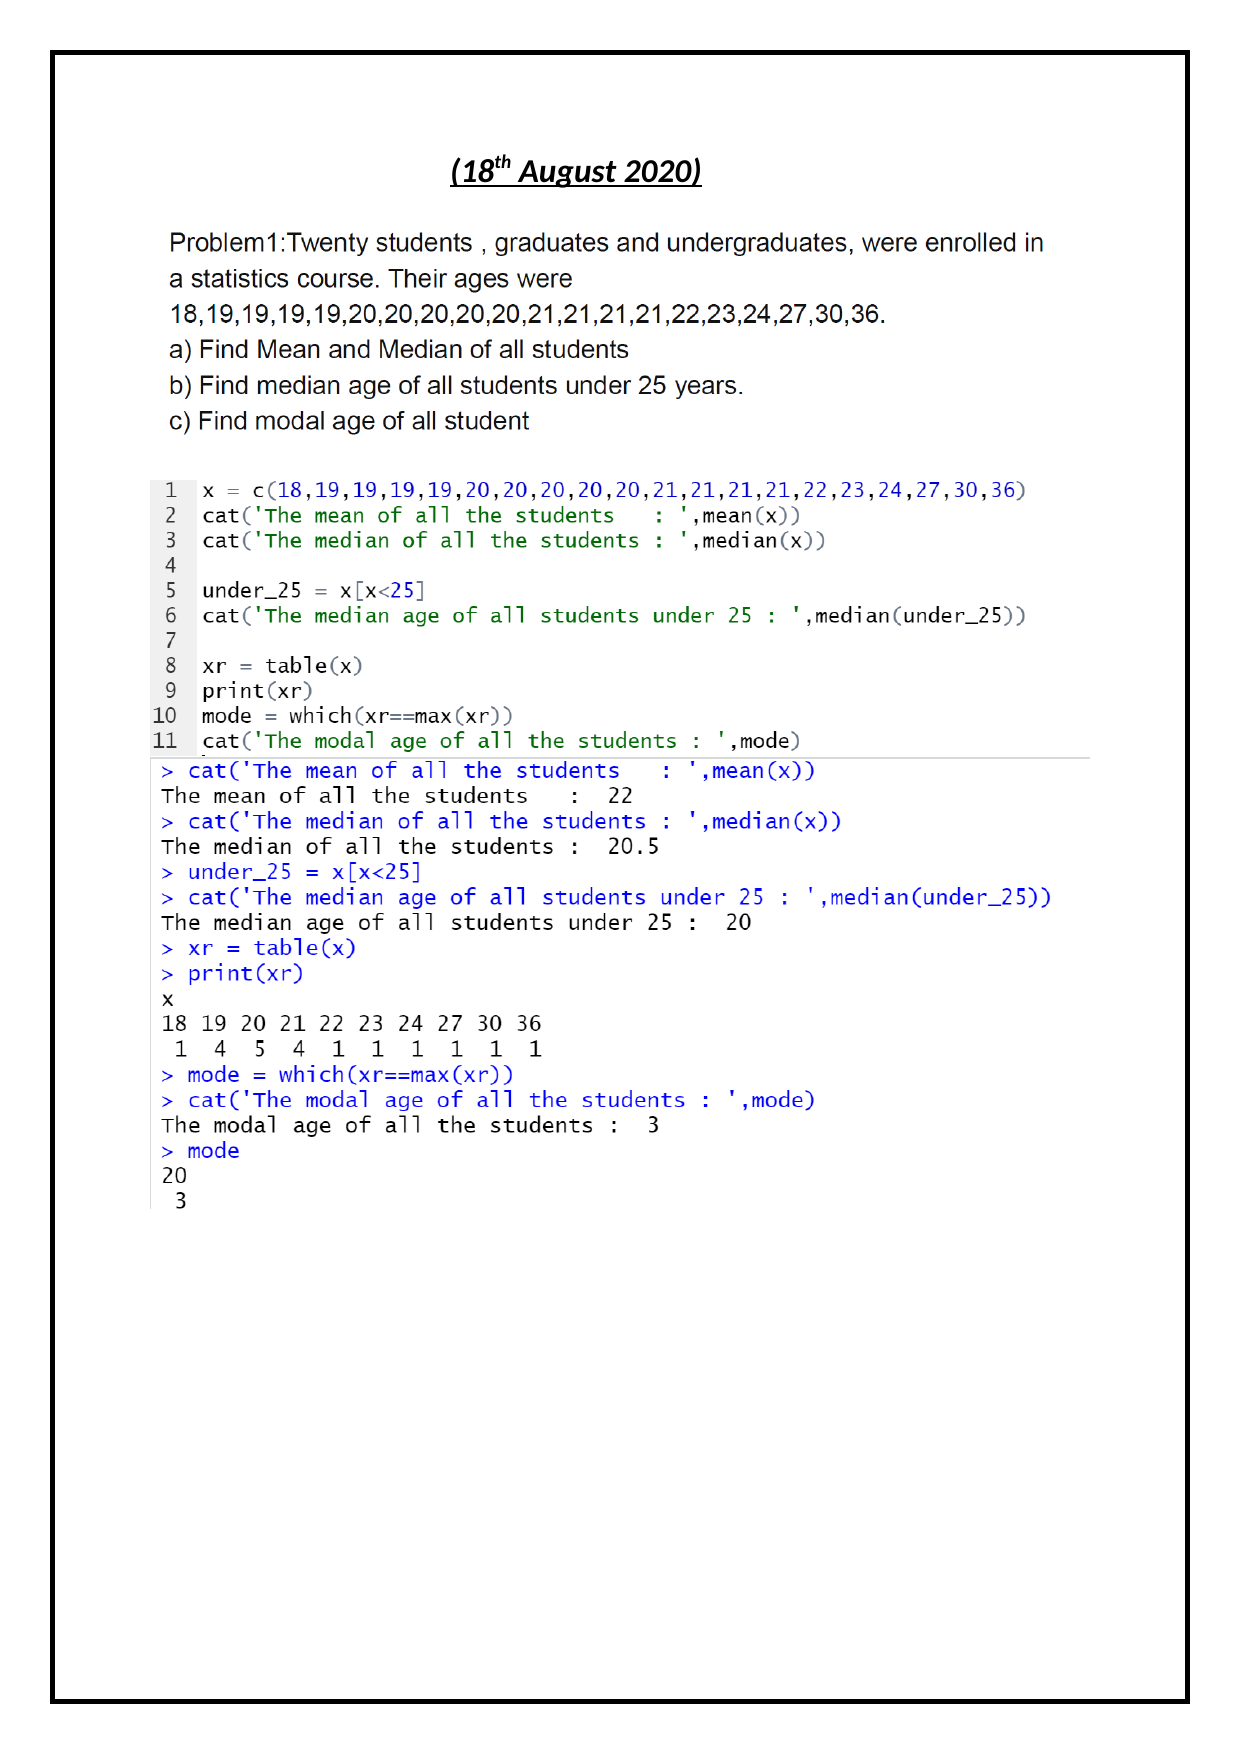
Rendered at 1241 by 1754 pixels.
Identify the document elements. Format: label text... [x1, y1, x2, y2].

picture [150, 210, 1091, 461]
picture [150, 757, 1091, 1209]
picture [150, 480, 1091, 756]
text (18th August 2020) [375, 150, 1090, 191]
